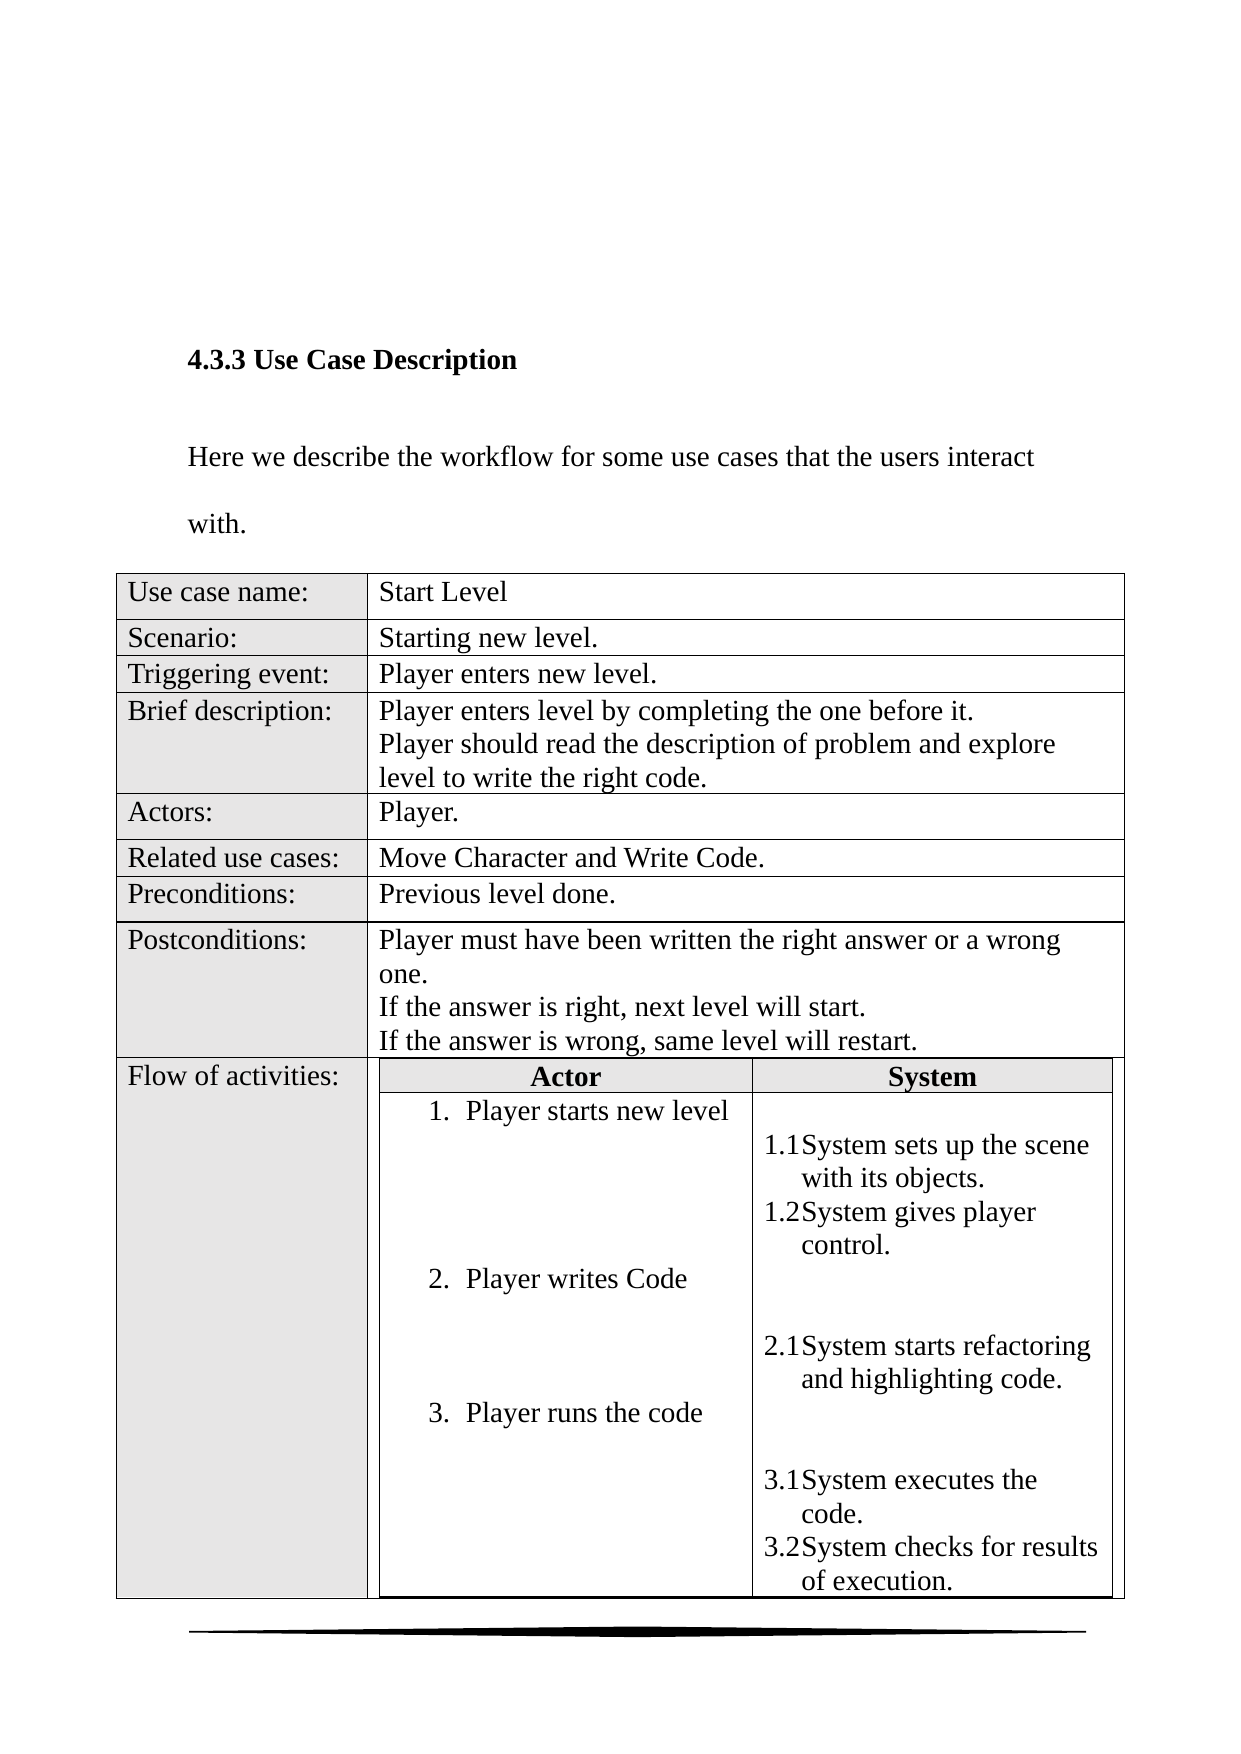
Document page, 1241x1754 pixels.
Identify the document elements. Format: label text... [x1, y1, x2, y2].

table_cell Triggering event: [117, 656, 367, 692]
table_header Start Level [368, 574, 1124, 619]
table_cell [753, 1093, 1112, 1596]
table_cell Previous level done. [368, 877, 1124, 921]
table_cell Flow of activities: [117, 1058, 367, 1597]
table_cell [1113, 1058, 1124, 1597]
table_cell Actors: [117, 794, 367, 839]
table_cell Postconditions: [117, 923, 367, 1057]
table_cell Move Character and Write Code. [368, 840, 1124, 876]
table_cell Preconditions: [117, 877, 367, 921]
table_cell Player enters level by completing the one before it. Player should read the description of problem and explore level to write the right code. [368, 693, 1124, 793]
table_header Use case name: [117, 574, 367, 619]
table_cell Player must have been written the right answer or a wrong one. If the answer is right, next level will start. If the answer is wrong, same level will restart. [368, 923, 1124, 1057]
table_cell Related use cases: [117, 840, 367, 876]
table_cell Player enters new level. [368, 656, 1124, 692]
table_cell Player. [368, 794, 1124, 839]
table_cell Starting new level. [368, 620, 1124, 655]
table_cell Scenario: [117, 620, 367, 655]
table_cell Brief description: [117, 693, 367, 793]
subtitle 4.3.3 Use Case Description [187, 342, 1053, 376]
table_cell [368, 1058, 379, 1597]
text Here we describe the workflow for some use cases that the users interact with. [187, 439, 1053, 539]
table_cell [380, 1093, 752, 1596]
